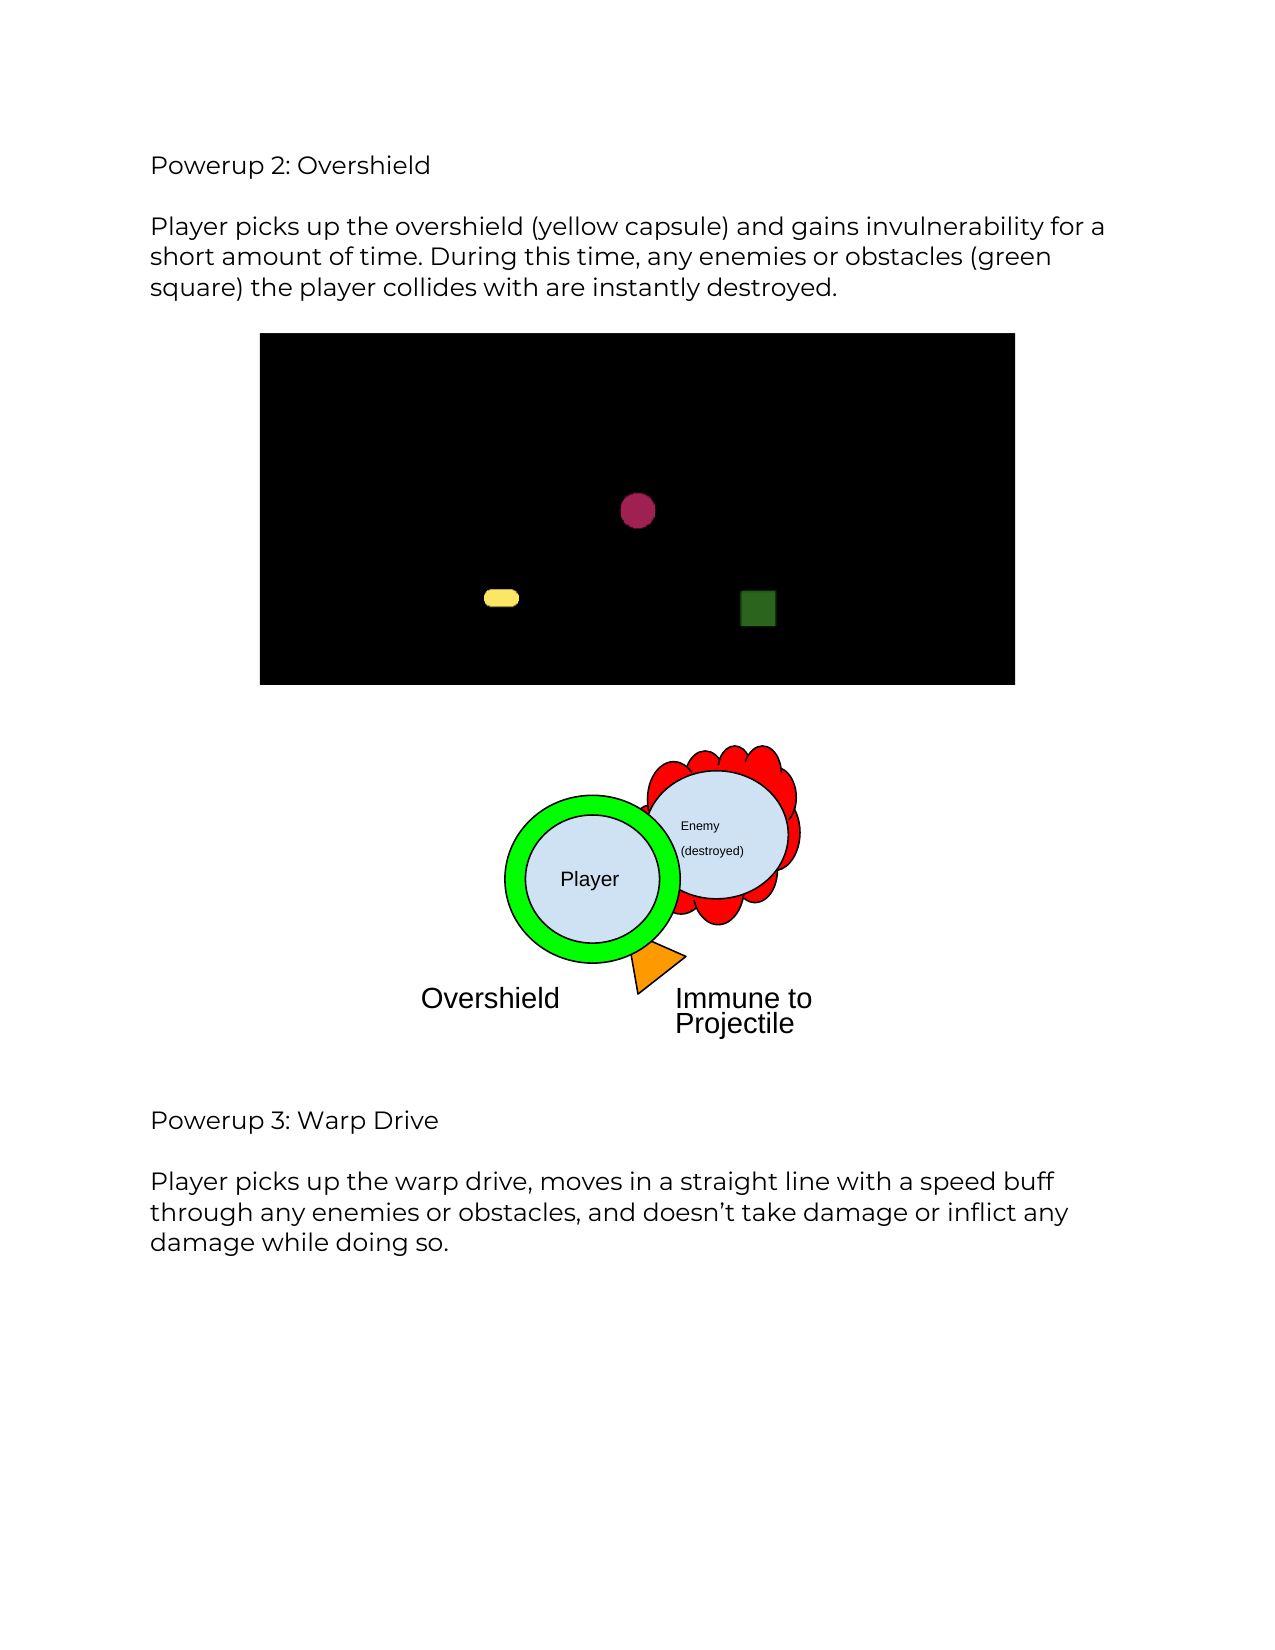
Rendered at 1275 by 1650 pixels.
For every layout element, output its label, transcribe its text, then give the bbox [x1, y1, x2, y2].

picture [259, 333, 1016, 685]
text Powerup 2: Overshield [150, 150, 1125, 181]
text Powerup 3: Warp Drive [150, 1106, 1125, 1136]
text Player picks up the warp drive, moves in a straight line with a speed buff through any enemies or obstacles, and doesn’t take damage or inflict any damage while doing so. [150, 1167, 1125, 1258]
text Player picks up the overshield (yellow capsule) and gains invulnerability for a short amount of time. During this time, any enemies or obstacles (green square) the player collides with are instantly destroyed. [150, 211, 1125, 303]
